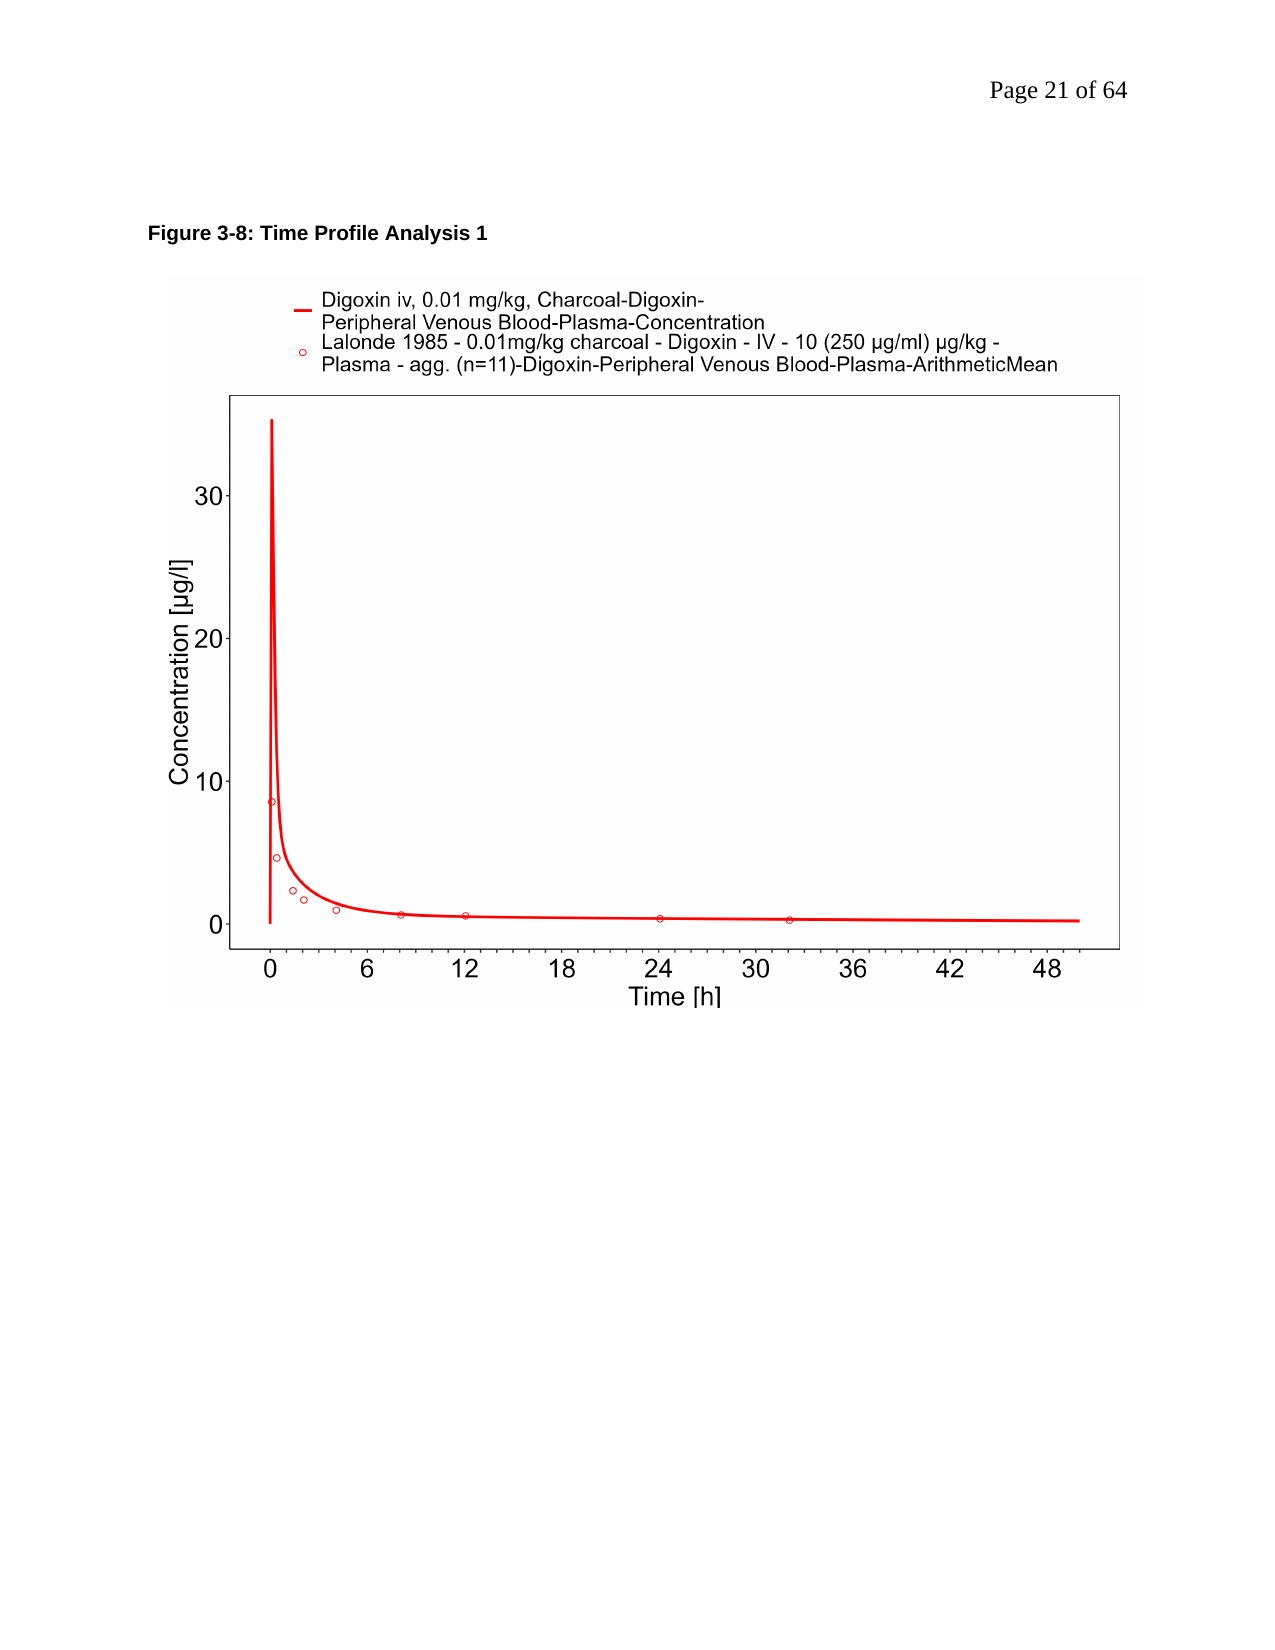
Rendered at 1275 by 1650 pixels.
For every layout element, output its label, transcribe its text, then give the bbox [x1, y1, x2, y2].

picture [166, 275, 1146, 1008]
text Figure 3-8: Time Profile Analysis 1 [148, 221, 1127, 245]
